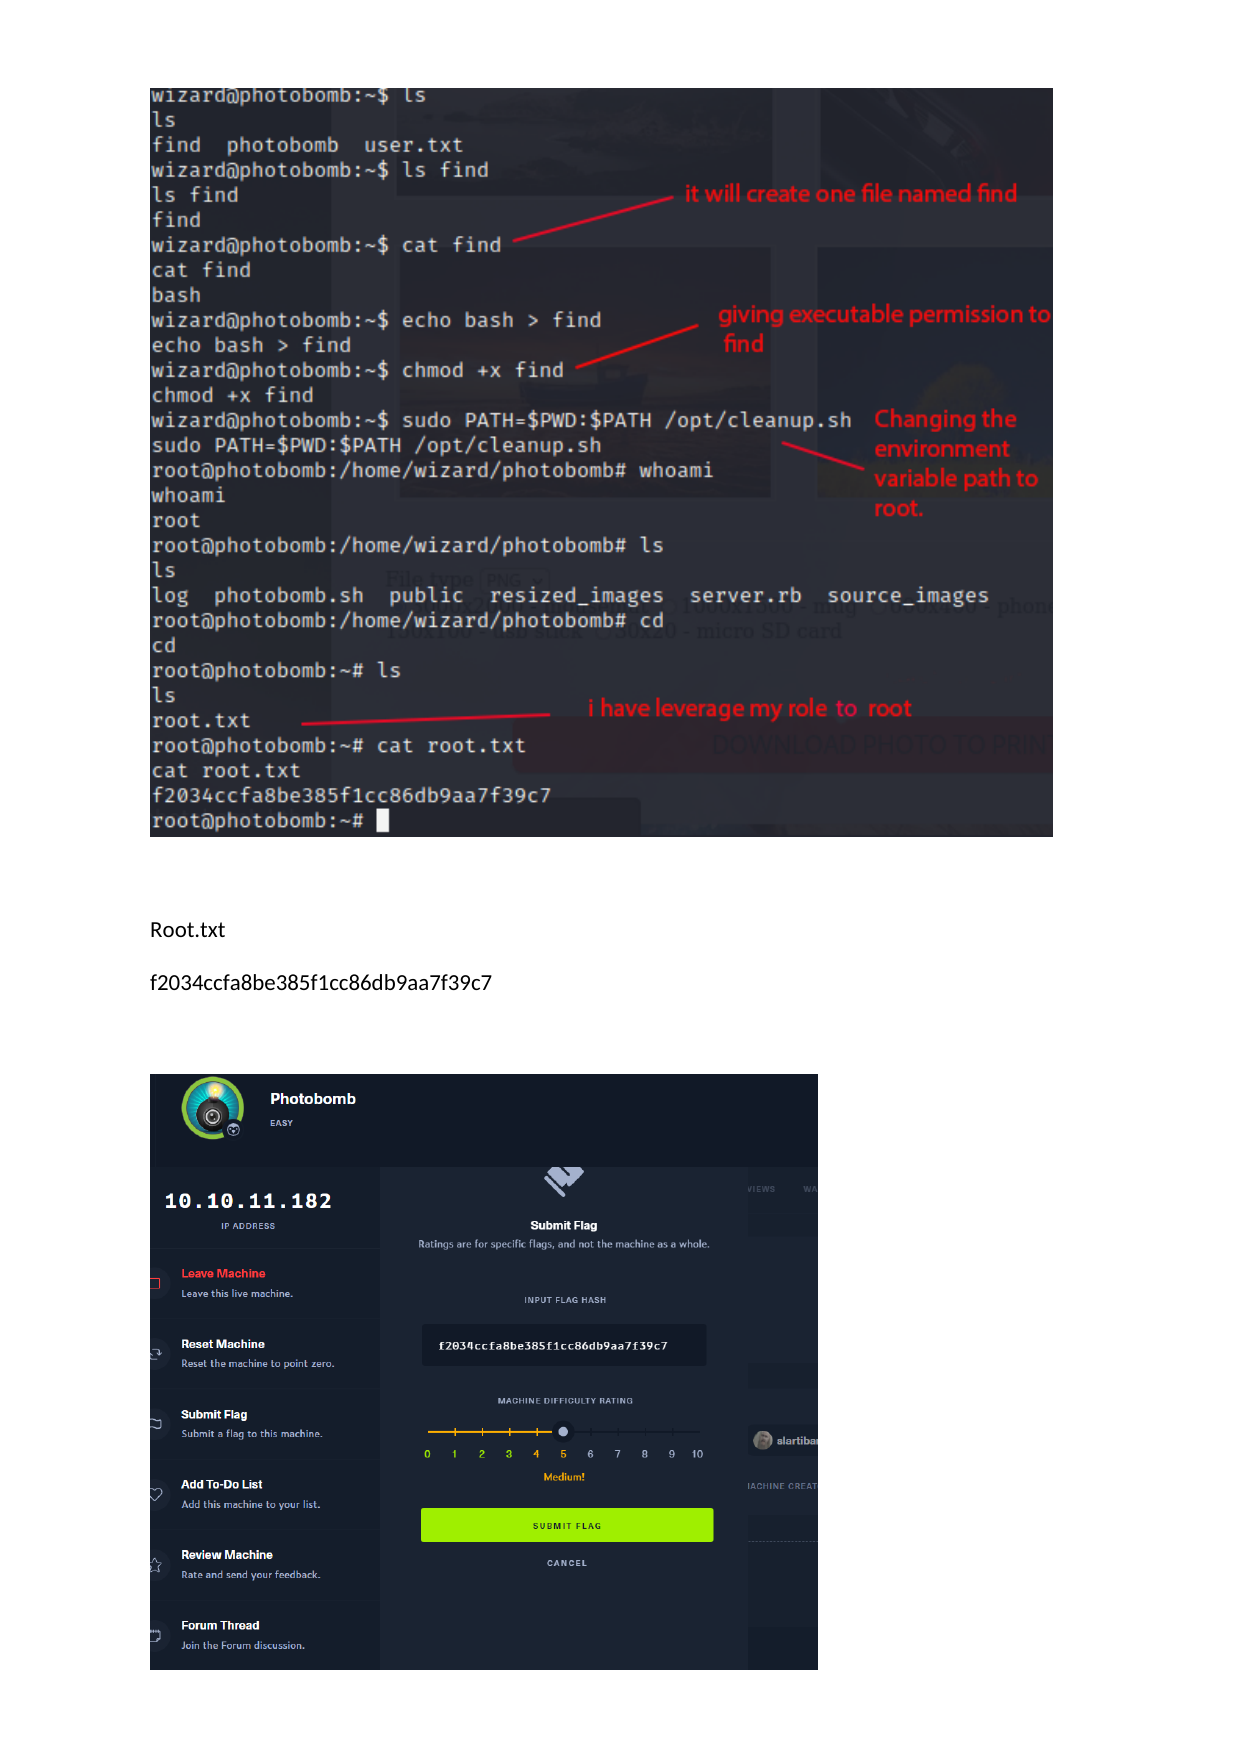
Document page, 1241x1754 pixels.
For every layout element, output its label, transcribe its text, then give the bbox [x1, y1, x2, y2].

picture [150, 1074, 818, 1670]
text Root.txt [150, 915, 1090, 943]
text f2034ccfa8be385f1cc86db9aa7f39c7 [150, 968, 1090, 996]
picture [150, 88, 1053, 837]
